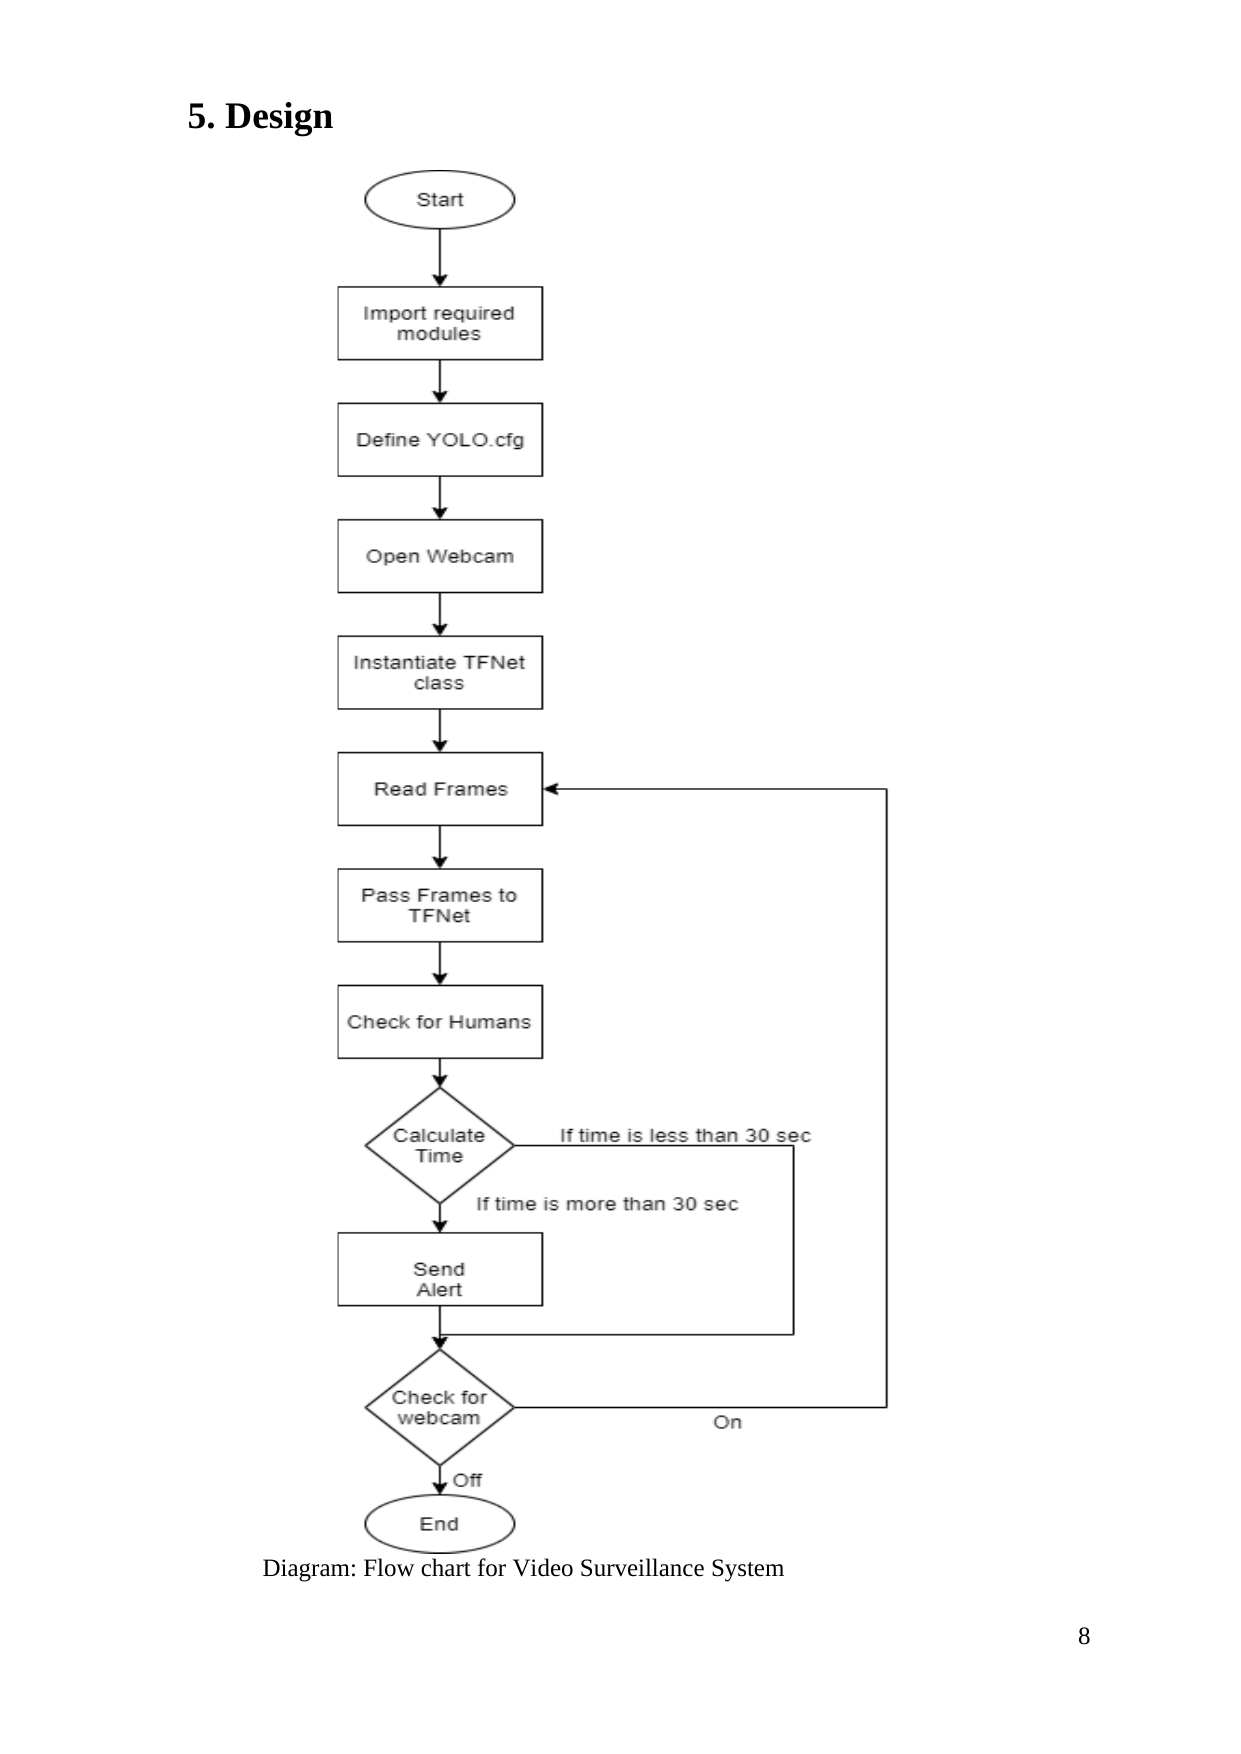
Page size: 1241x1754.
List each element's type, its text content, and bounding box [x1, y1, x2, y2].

text Diagram: Flow chart for Video Surveillance System [150, 1553, 1090, 1582]
list Design [187, 94, 1090, 137]
picture [337, 170, 903, 1554]
